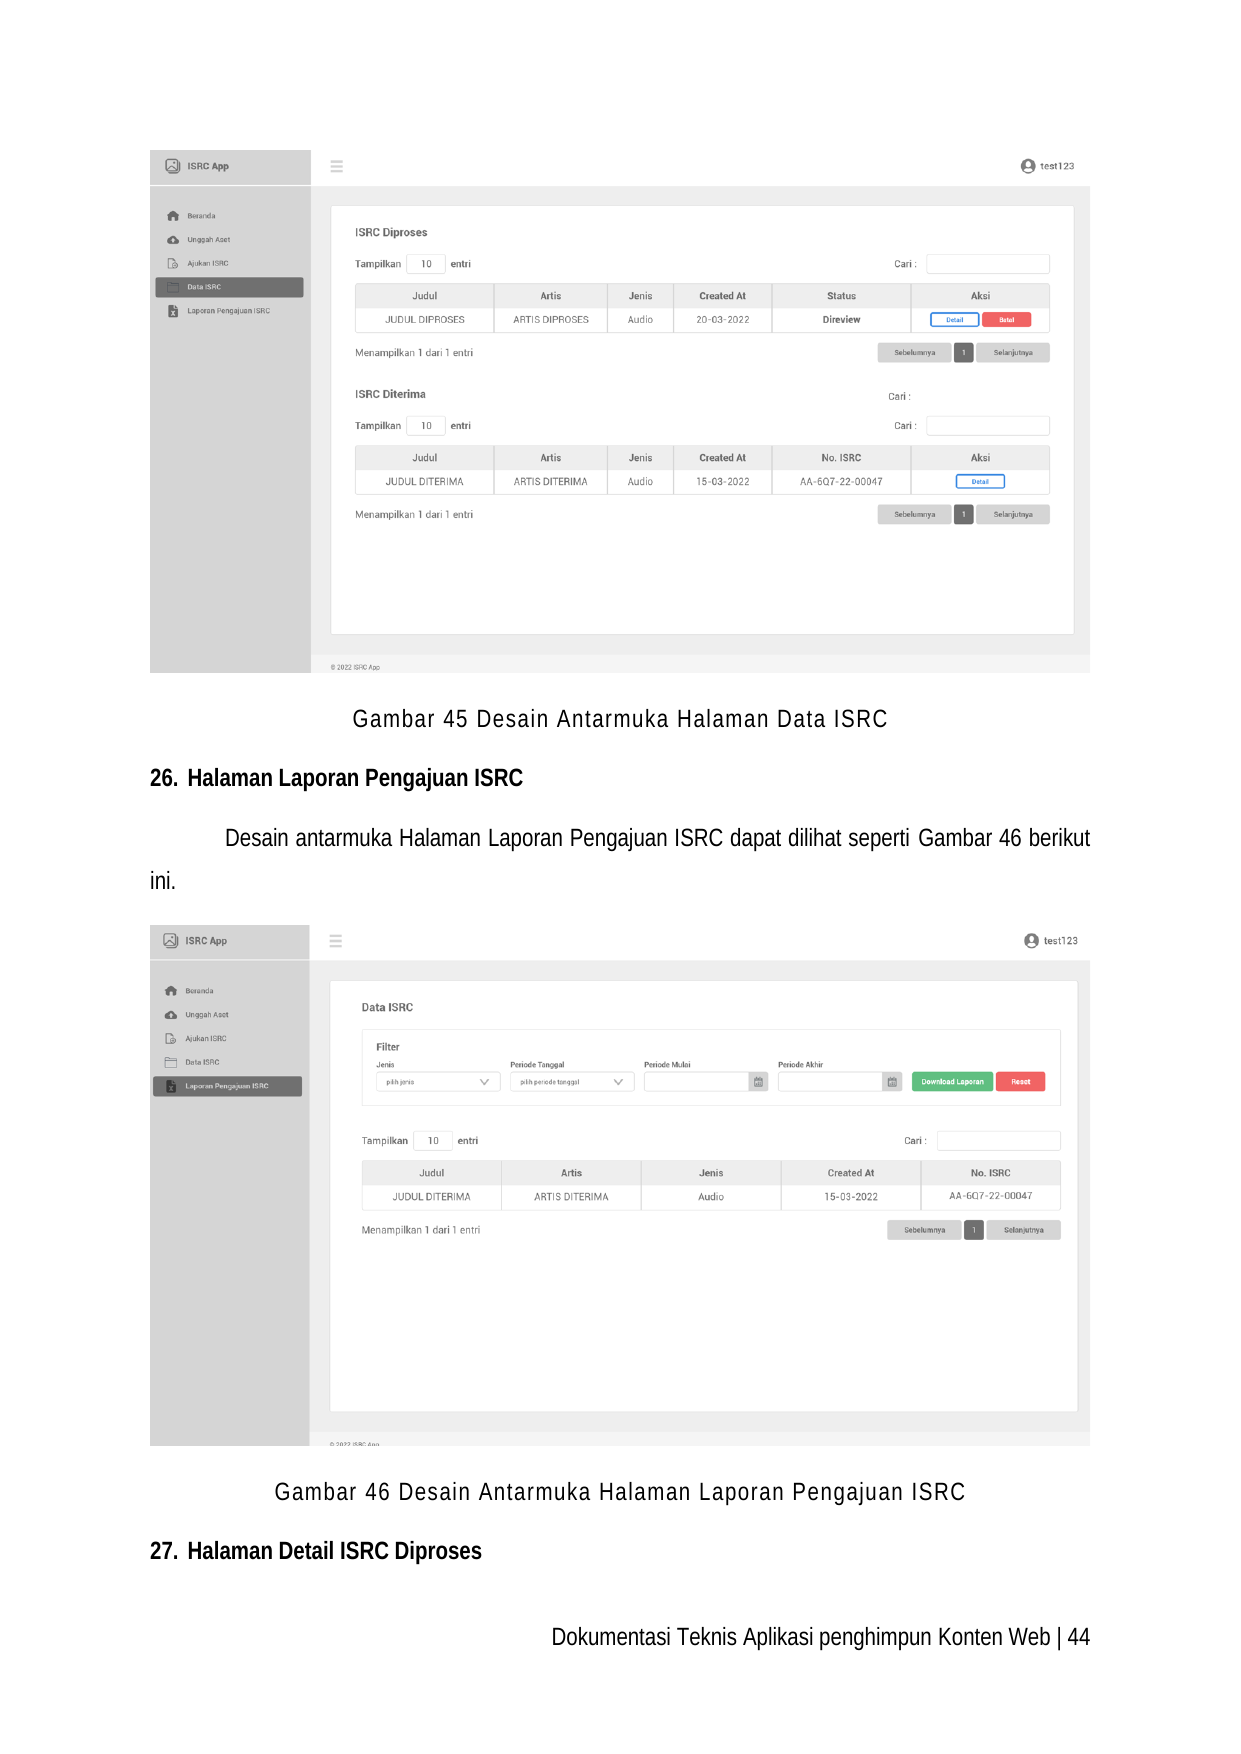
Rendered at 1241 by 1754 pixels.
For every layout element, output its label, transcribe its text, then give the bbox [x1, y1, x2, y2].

picture [150, 150, 1091, 673]
text Desain antarmuka Halaman Laporan Pengajuan ISRC dapat dilihat seperti Gambar 46 berikut ini. [150, 823, 1090, 894]
picture [150, 925, 1091, 1446]
list Halaman Detail ISRC Diproses [150, 1536, 1090, 1565]
list Halaman Laporan Pengajuan ISRC [150, 763, 1090, 792]
